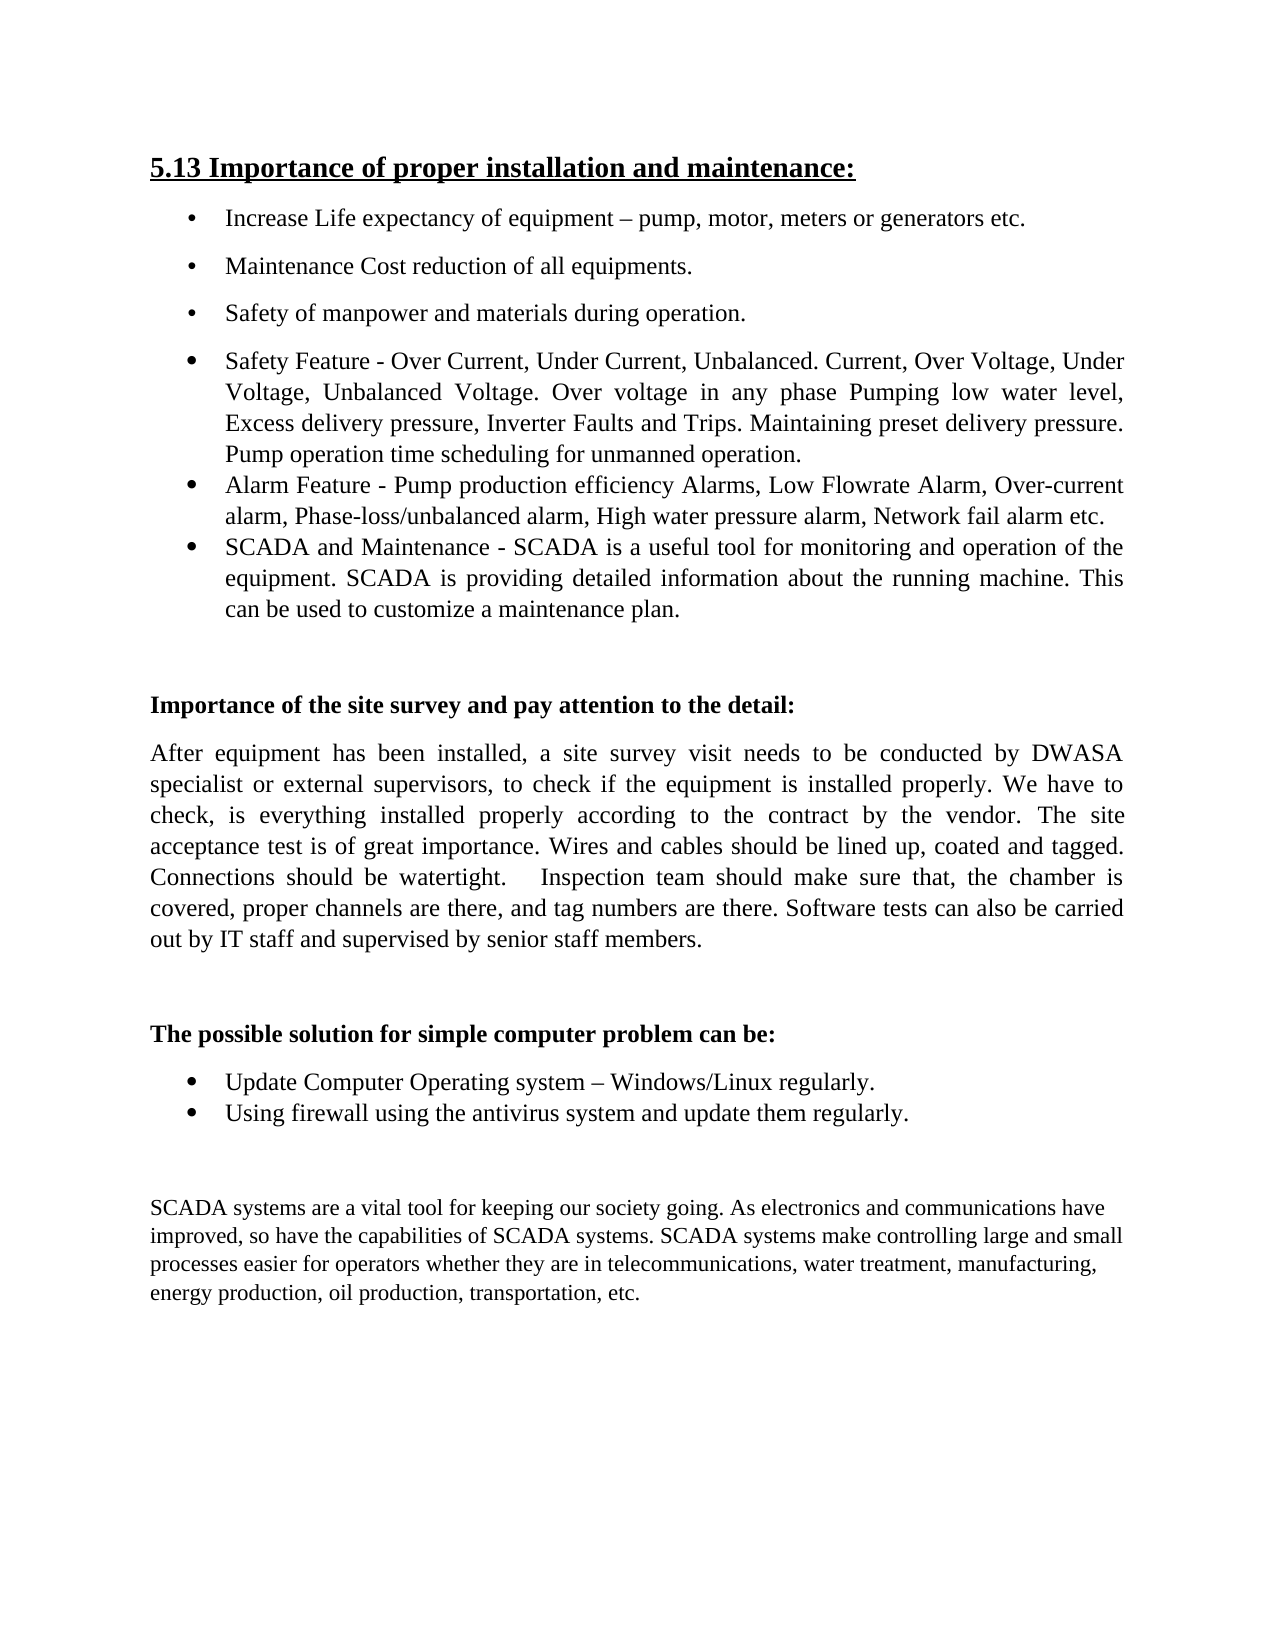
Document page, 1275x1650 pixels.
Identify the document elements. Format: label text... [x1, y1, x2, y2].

text 5.13 Importance of proper installation and maintenance: [150, 150, 1125, 183]
list Increase Life expectancy of equipment – pump, motor, meters or generators etc. [187, 203, 1125, 232]
text Importance of the site survey and pay attention to the detail: [150, 690, 1125, 719]
text After equipment has been installed, a site survey visit needs to be conducted by DWASA specialist or external supervisors, to check if the equipment is installed properly. We have to check, is everything installed properly according to the contract by the vendor. The site acceptance test is of great importance. Wires and cables should be lined up, coated and tagged. Connections should be watertight. Inspection team should make sure that, the chamber is covered, proper channels are there, and tag numbers are there. Software tests can also be carried out by IT staff and supervised by senior staff members. [150, 738, 1125, 953]
list SCADA and Maintenance - SCADA is a useful tool for monitoring and operation of the equipment. SCADA is providing detailed information about the running machine. This can be used to customize a maintenance plan. [187, 532, 1125, 623]
list Maintenance Cost reduction of all equipments. [187, 251, 1125, 279]
text SCADA systems are a vital tool for keeping our society going. As electronics and communications have improved, so have the capabilities of SCADA systems. SCADA systems make controlling large and small processes easier for operators whether they are in telecommunications, water treatment, manufacturing, energy production, oil production, transportation, etc. [150, 1193, 1125, 1305]
list Safety Feature - Over Current, Under Current, Unbalanced. Current, Over Voltage, Under Voltage, Unbalanced Voltage. Over voltage in any phase Pumping low water level, Excess delivery pressure, Inverter Faults and Trips. Maintaining preset delivery pressure. Pump operation time scheduling for unmanned operation. [187, 346, 1125, 468]
text The possible solution for simple computer problem can be: [150, 1019, 1125, 1048]
list Alarm Feature - Pump production efficiency Alarms, Low Flowrate Alarm, Over-current alarm, Phase-loss/unbalanced alarm, High water pressure alarm, Network fail alarm etc. [187, 470, 1125, 530]
list Safety of manpower and materials during operation. [187, 298, 1125, 327]
list Update Computer Operating system – Windows/Linux regularly. [187, 1067, 1125, 1096]
list Using firewall using the antivirus system and update them regularly. [187, 1098, 1125, 1127]
